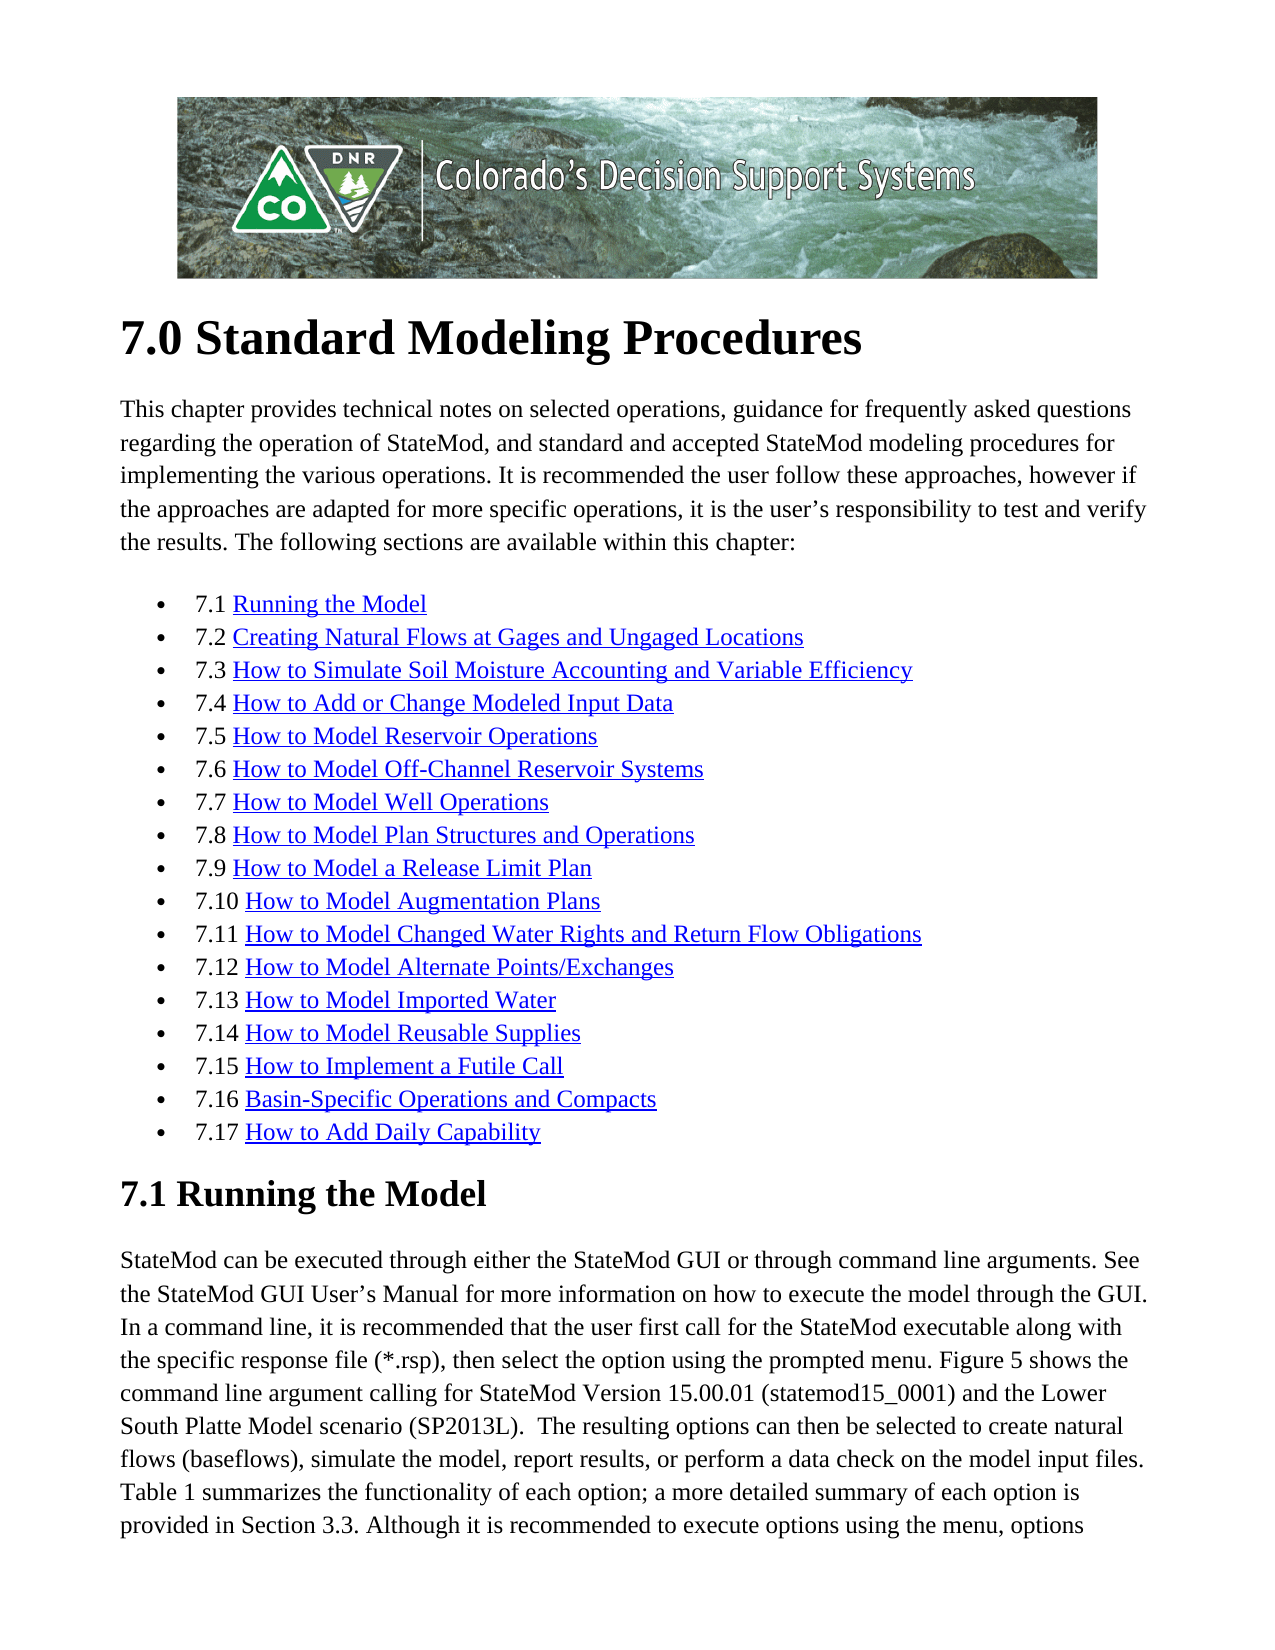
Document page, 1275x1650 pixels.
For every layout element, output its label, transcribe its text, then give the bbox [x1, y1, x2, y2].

list 7.14 How to Model Reusable Supplies [157, 1018, 1155, 1047]
subtitle 7.0 Standard Modeling Procedures [120, 308, 1155, 365]
list 7.9 How to Model a Release Limit Plan [157, 853, 1155, 882]
list 7.11 How to Model Changed Water Rights and Return Flow Obligations [157, 919, 1155, 948]
list 7.12 How to Model Alternate Points/Exchanges [157, 952, 1155, 981]
list 7.17 How to Add Daily Capability [157, 1117, 1155, 1146]
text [120, 1246, 1155, 1538]
list 7.15 How to Implement a Futile Call [157, 1051, 1155, 1080]
list 7.2 Creating Natural Flows at Gages and Ungaged Locations [157, 622, 1155, 651]
list 7.5 How to Model Reservoir Operations [157, 721, 1155, 750]
list 7.1 Running the Model [157, 589, 1155, 618]
list 7.16 Basin-Specific Operations and Compacts [157, 1084, 1155, 1113]
list 7.10 How to Model Augmentation Plans [157, 886, 1155, 915]
list 7.3 How to Simulate Soil Moisture Accounting and Variable Efficiency [157, 655, 1155, 684]
list 7.6 How to Model Off-Channel Reservoir Systems [157, 754, 1155, 783]
list 7.4 How to Add or Change Modeled Input Data [157, 688, 1155, 717]
picture [177, 97, 1098, 279]
text This chapter provides technical notes on selected operations, guidance for frequently asked questions regarding the operation of StateMod, and standard and accepted StateMod modeling procedures for implementing the various operations. It is recommended the user follow these approaches, however if the approaches are adapted for more specific operations, it is the user’s responsibility to test and verify the results. The following sections are available within this chapter: [120, 394, 1155, 555]
subtitle 7.1 Running the Model [120, 1171, 1155, 1214]
list 7.8 How to Model Plan Structures and Operations [157, 820, 1155, 849]
list 7.7 How to Model Well Operations [157, 787, 1155, 816]
list 7.13 How to Model Imported Water [157, 985, 1155, 1014]
